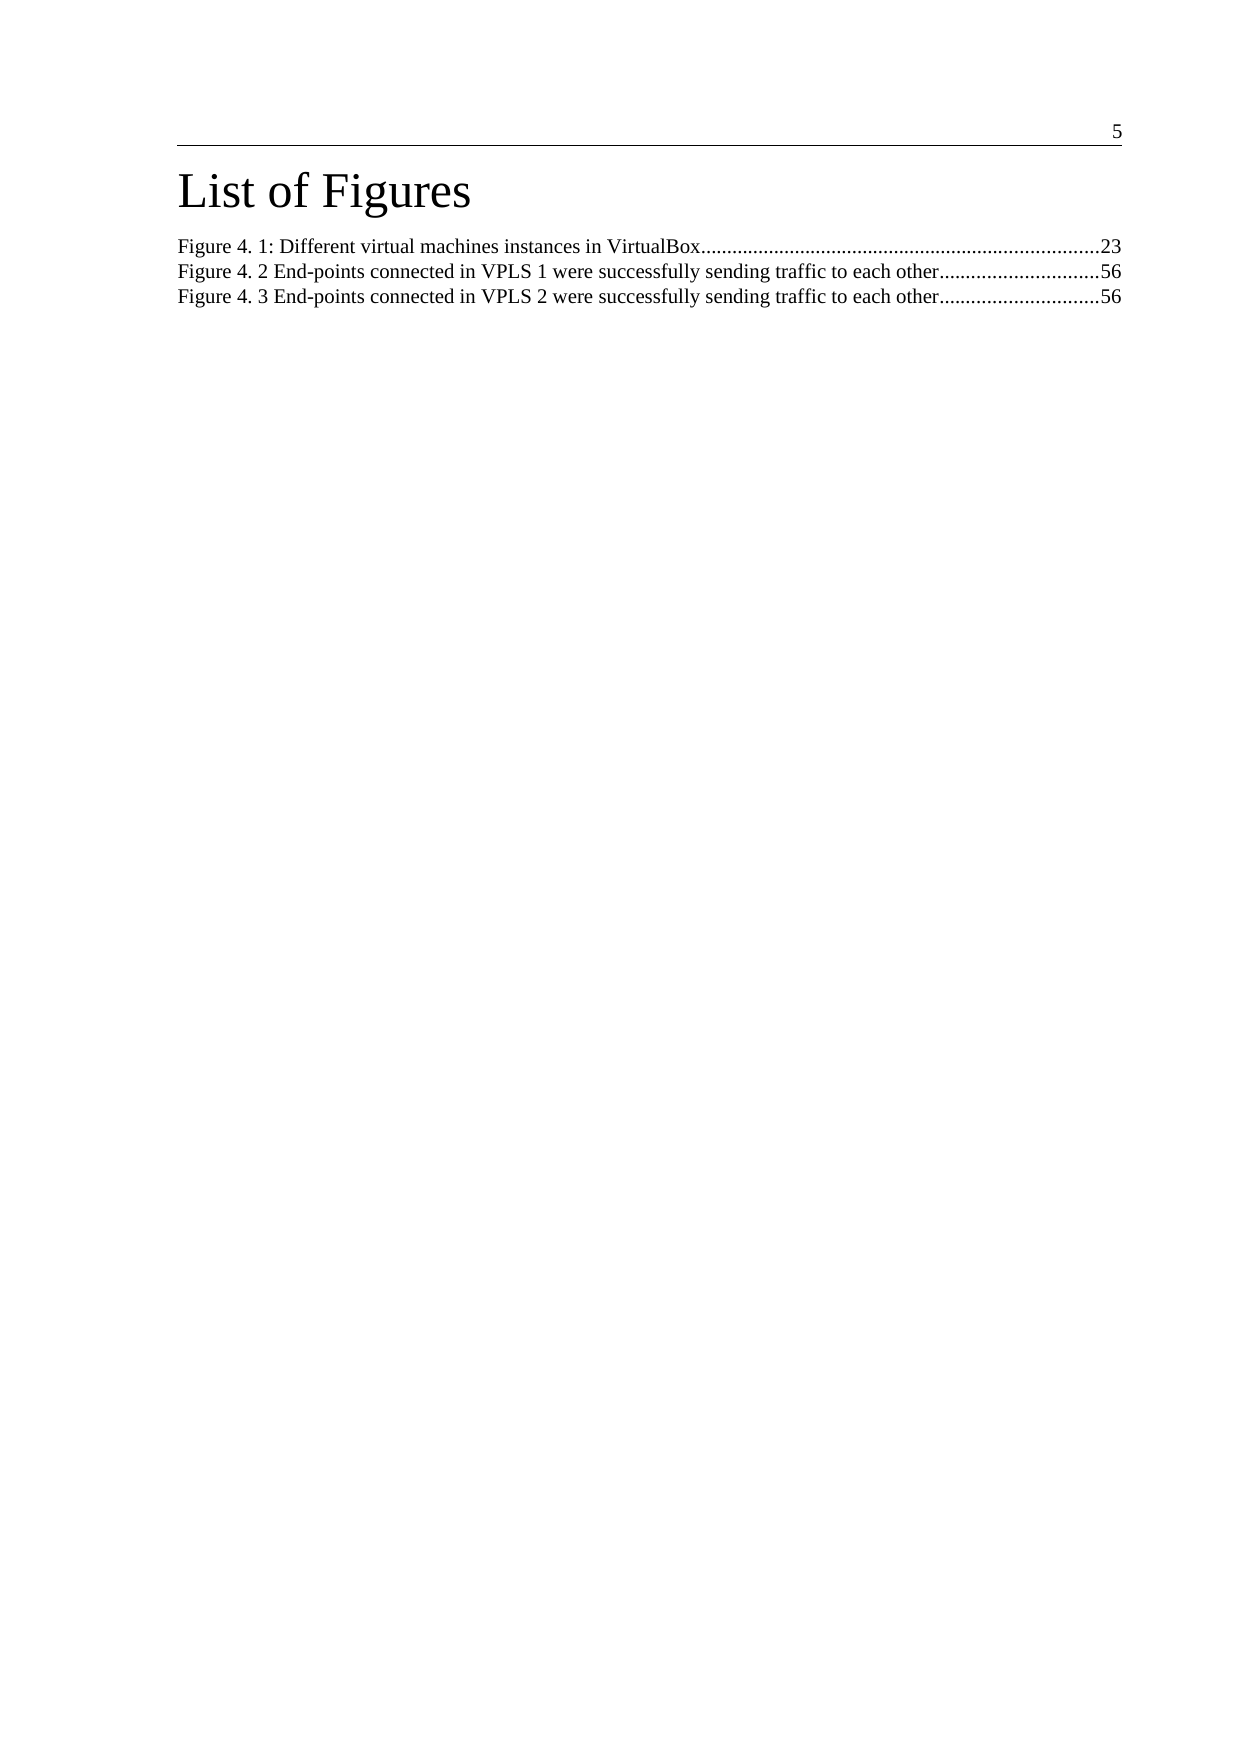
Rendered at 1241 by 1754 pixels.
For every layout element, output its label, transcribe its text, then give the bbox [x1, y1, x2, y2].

text List of Figures [177, 161, 1122, 218]
text Figure 4. 3 End-points connected in VPLS 2 were successfully sending traffic to each other 56 [177, 283, 1122, 308]
text Figure 4. 1: Different virtual machines instances in VirtualBox 23 [177, 233, 1122, 258]
text Figure 4. 2 End-points connected in VPLS 1 were successfully sending traffic to each other 56 [177, 258, 1122, 283]
